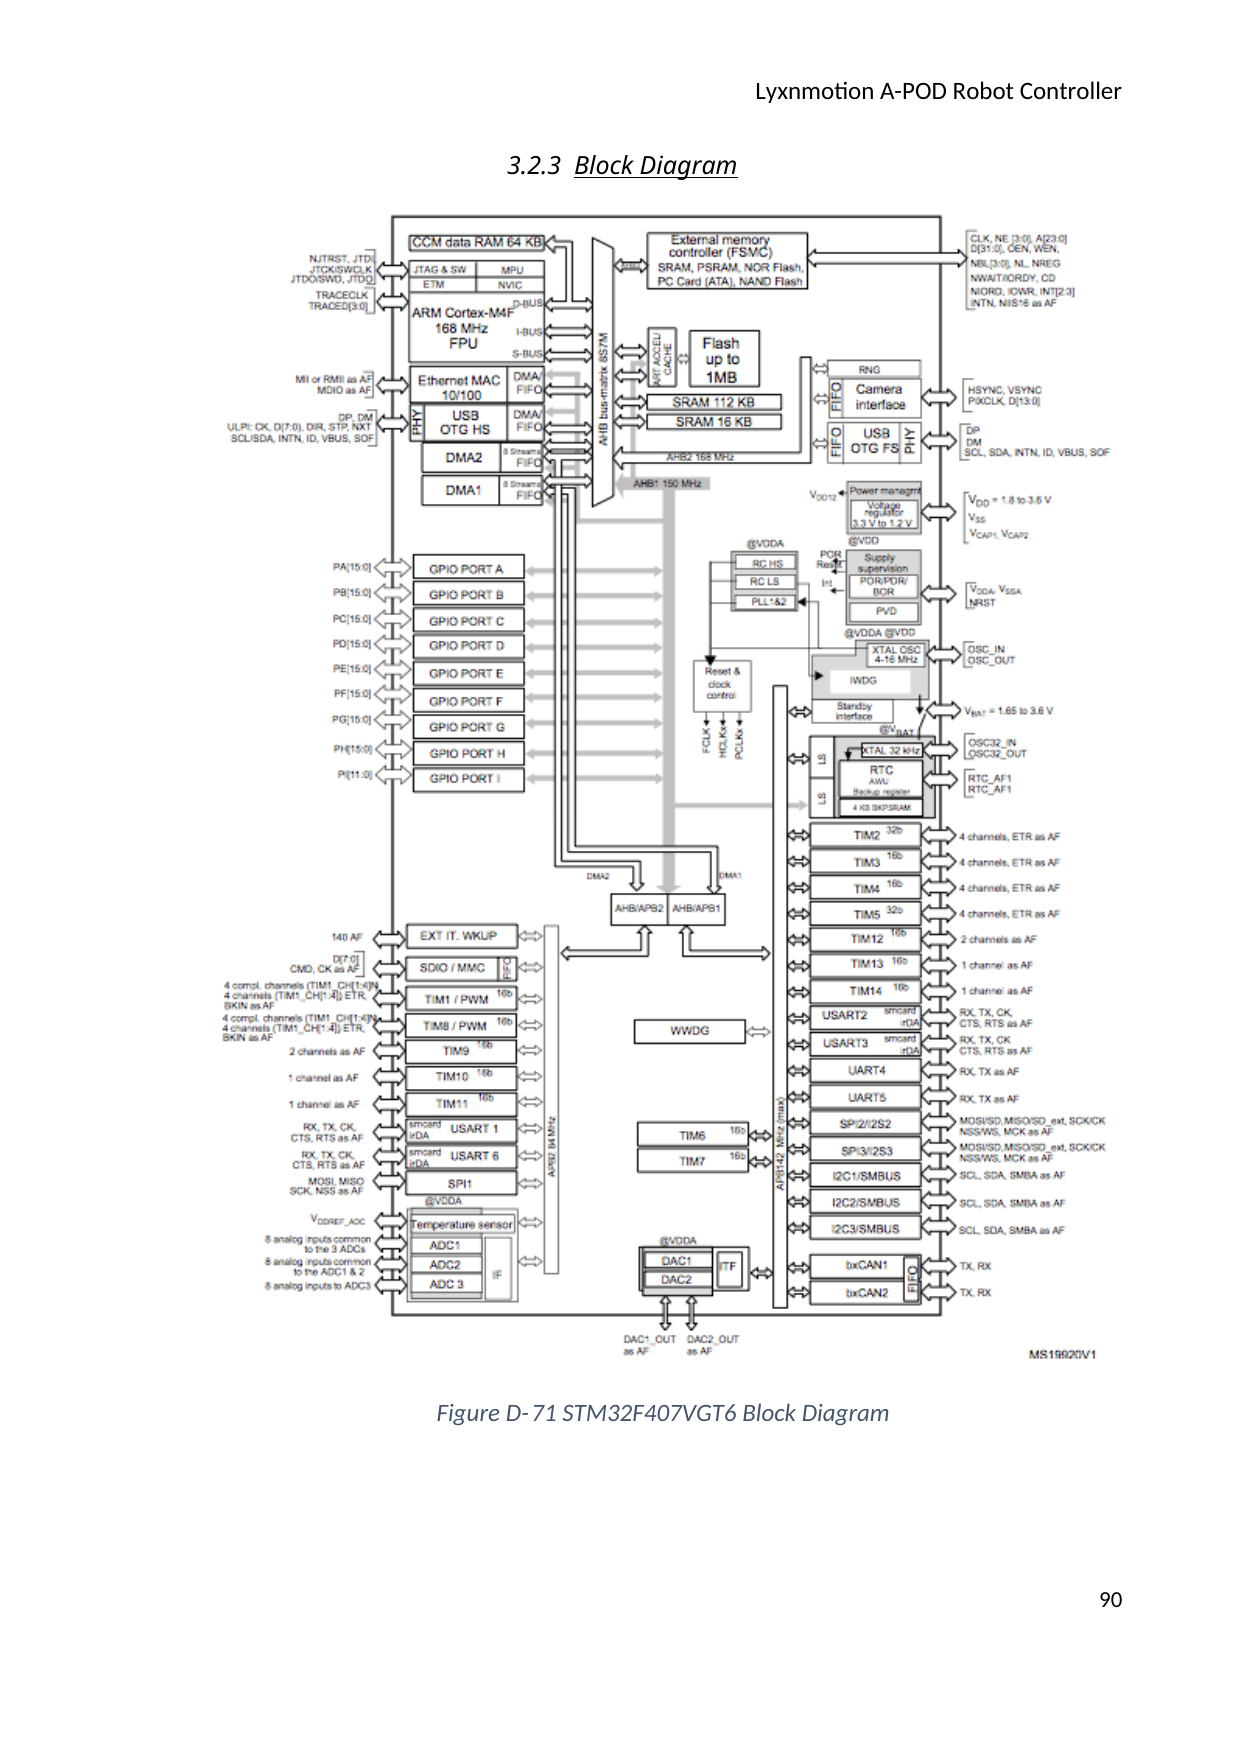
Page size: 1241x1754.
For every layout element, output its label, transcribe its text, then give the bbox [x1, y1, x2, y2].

picture [206, 184, 1123, 1379]
subtitle Block Diagram [507, 148, 1122, 182]
text Figure D-39 STM32F407VGT6 Block Diagram [207, 1397, 1122, 1428]
